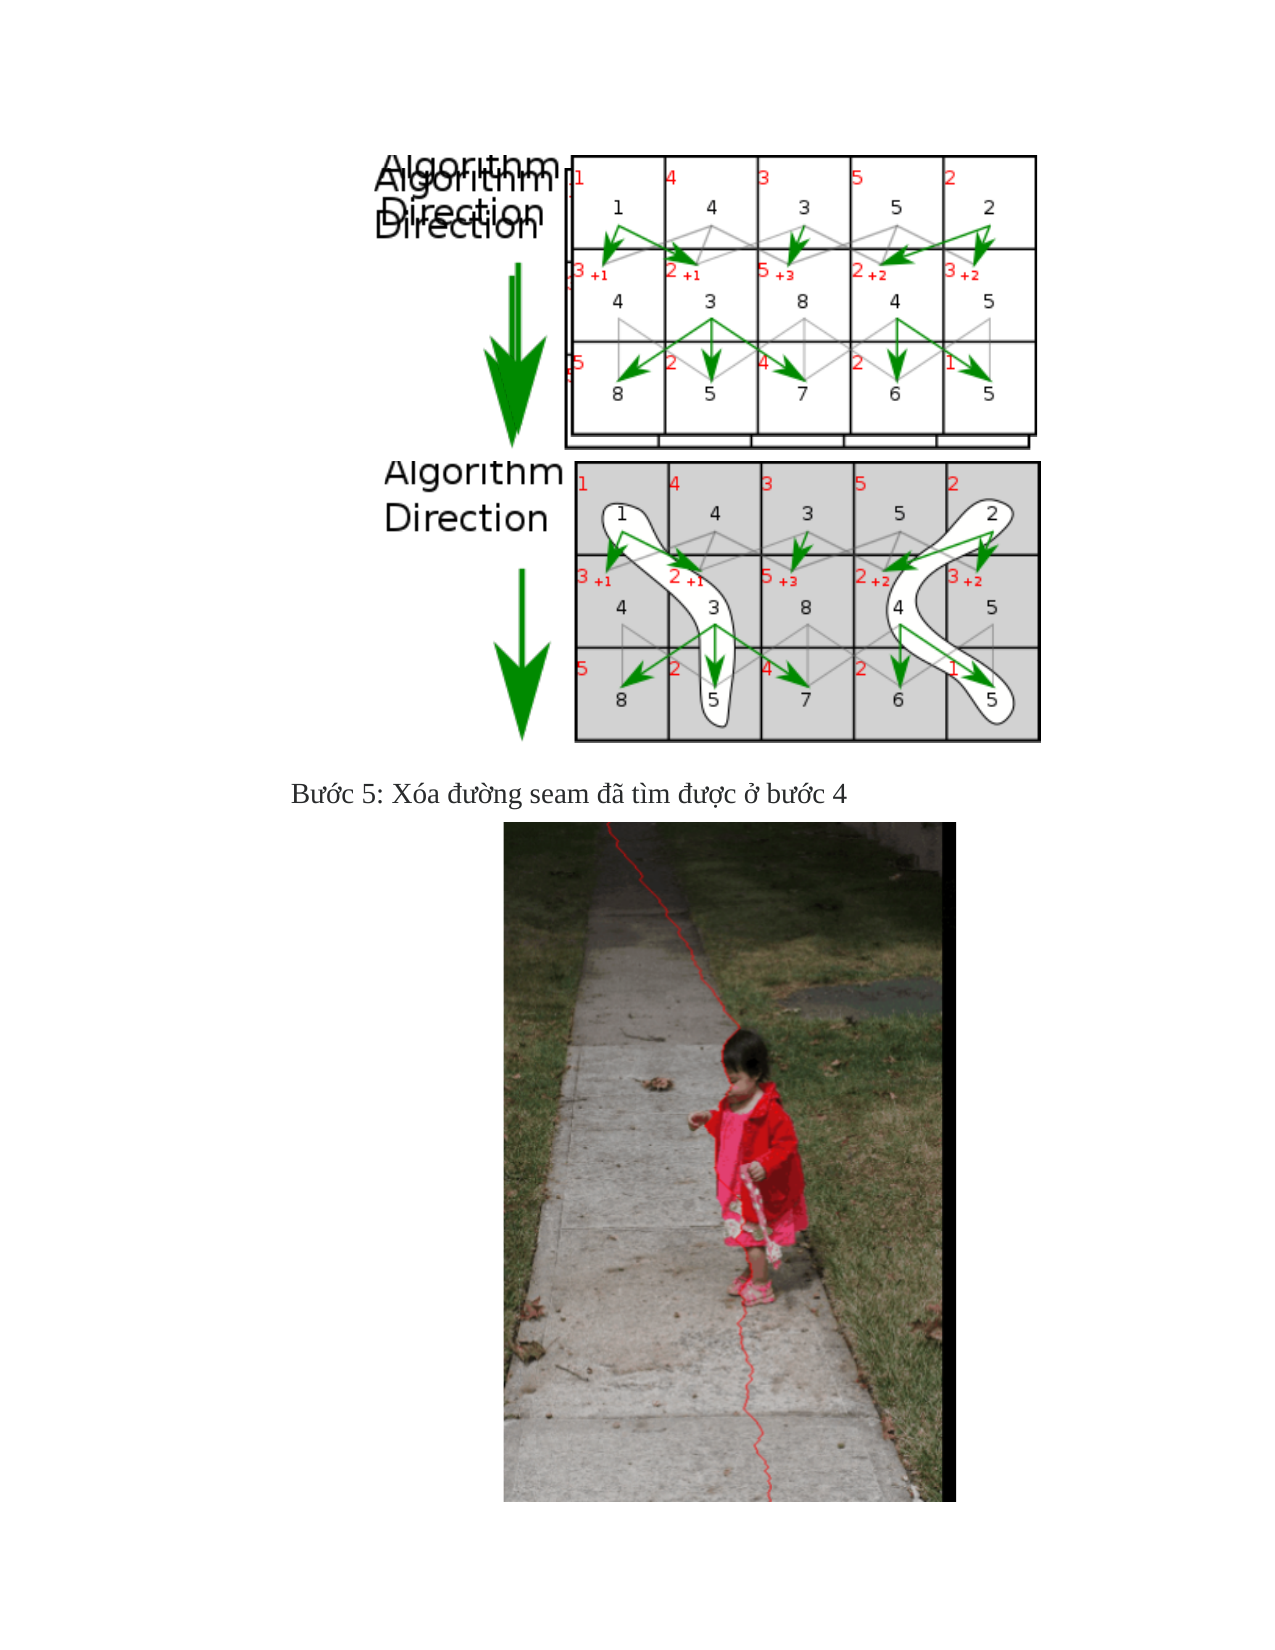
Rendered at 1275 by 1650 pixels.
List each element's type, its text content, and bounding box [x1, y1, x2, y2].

picture [384, 461, 1041, 743]
picture [374, 155, 1038, 450]
list Bước 5: Xóa đường seam đã tìm được ở bước 4 [291, 776, 1125, 809]
picture [503, 822, 957, 1502]
